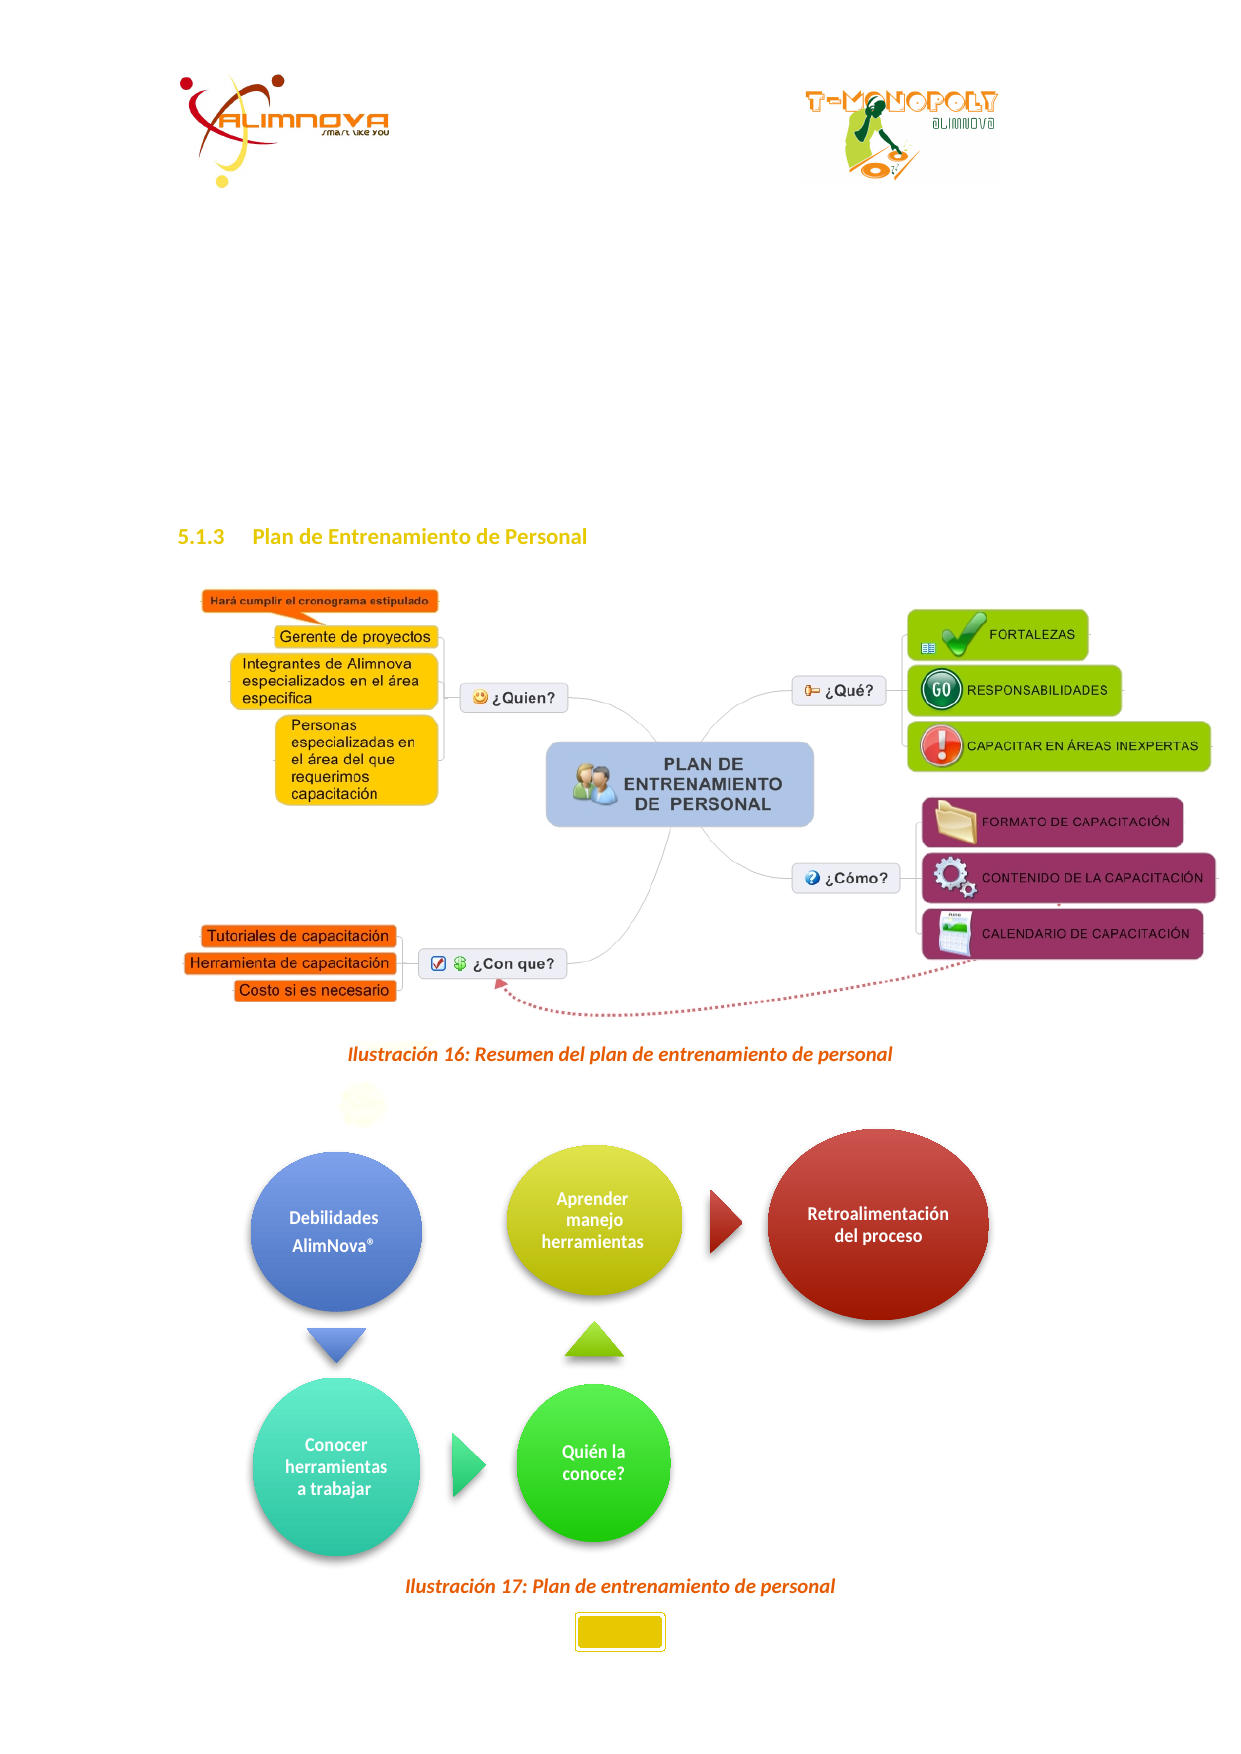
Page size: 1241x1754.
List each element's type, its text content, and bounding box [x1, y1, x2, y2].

subtitle Plan de Entrenamiento de Personal [177, 522, 1063, 550]
picture [177, 73, 389, 189]
picture [802, 79, 1002, 184]
picture [177, 584, 1223, 1041]
text Ilustración 17: Plan de entrenamiento de personal [177, 1573, 1063, 1599]
text Ilustración 16: Resumen del plan de entrenamiento de personal [177, 1041, 1063, 1066]
